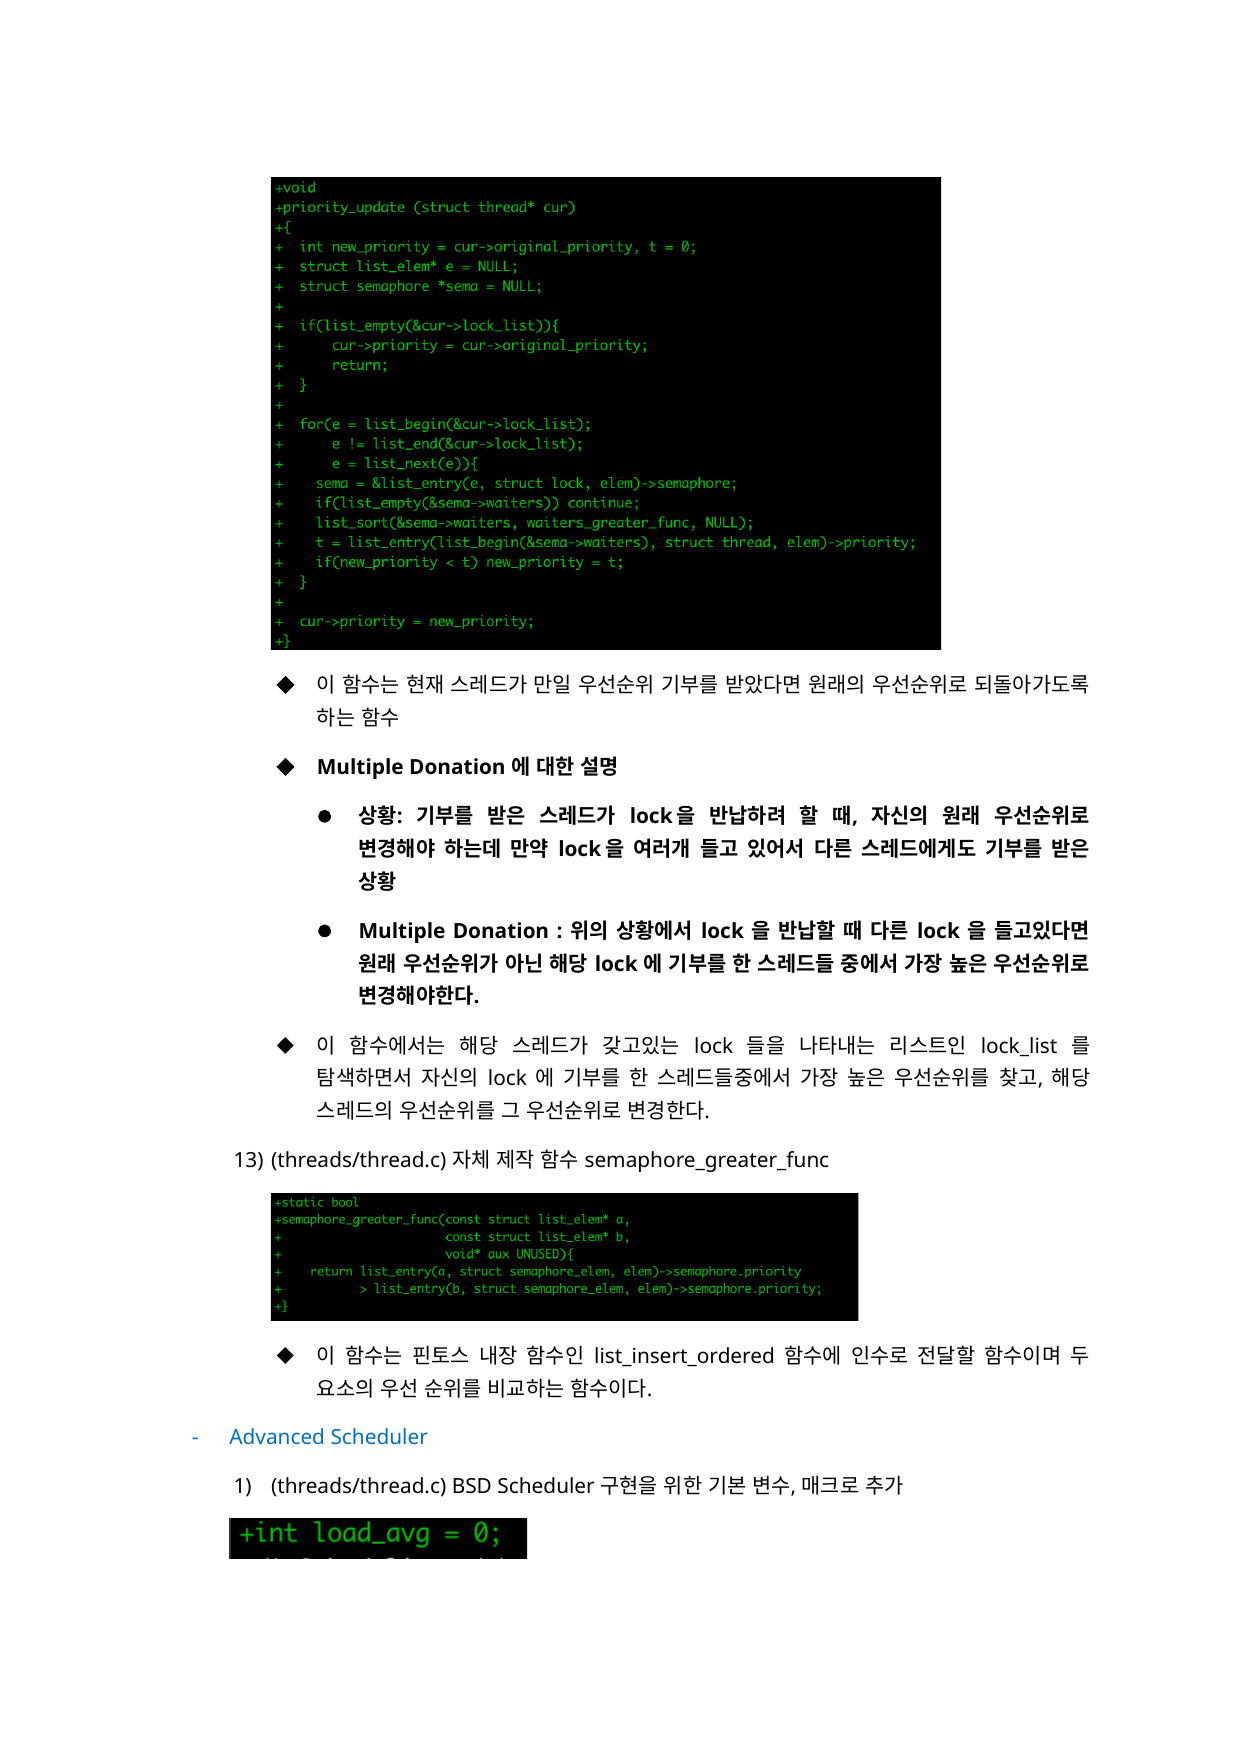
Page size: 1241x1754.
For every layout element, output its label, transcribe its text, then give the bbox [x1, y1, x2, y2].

list Advanced Scheduler [192, 1422, 1090, 1450]
list 이 함수는 현재 스레드가 만일 우선순위 기부를 받았다면 원래의 우선순위로 되돌아가도록 하는 함수 [275, 668, 1090, 731]
picture [270, 177, 942, 650]
picture [229, 1518, 528, 1559]
list Multiple Donation : 위의 상황에서 lock 을 반납할 때 다른 lock 을 들고있다면 원래 우선순위가 아닌 해당 lock 에 기부를 한 스레드들 중에서 가장 높은 우선순위로 변경해야한다. [317, 914, 1090, 1010]
list (threads/thread.c) 자체 제작 함수 semaphore_greater_func [233, 1144, 1090, 1174]
list (threads/thread.c) BSD Scheduler 구현을 위한 기본 변수, 매크로 추가 [233, 1469, 1090, 1499]
list 이 함수는 핀토스 내장 함수인 list_insert_ordered 함수에 인수로 전달할 함수이며 두 요소의 우선 순위를 비교하는 함수이다. [275, 1340, 1090, 1403]
list 상황: 기부를 받은 스레드가 lock을 반납하려 할 때, 자신의 원래 우선순위로 변경해야 하는데 만약 lock을 여러개 들고 있어서 다른 스레드에게도 기부를 받은 상황 [317, 799, 1090, 895]
picture [270, 1193, 859, 1321]
list 이 함수에서는 해당 스레드가 갖고있는 lock 들을 나타내는 리스트인 lock_list 를 탐색하면서 자신의 lock 에 기부를 한 스레드들중에서 가장 높은 우선순위를 찾고, 해당 스레드의 우선순위를 그 우선순위로 변경한다. [275, 1029, 1090, 1125]
list Multiple Donation 에 대한 설명 [275, 750, 1090, 780]
